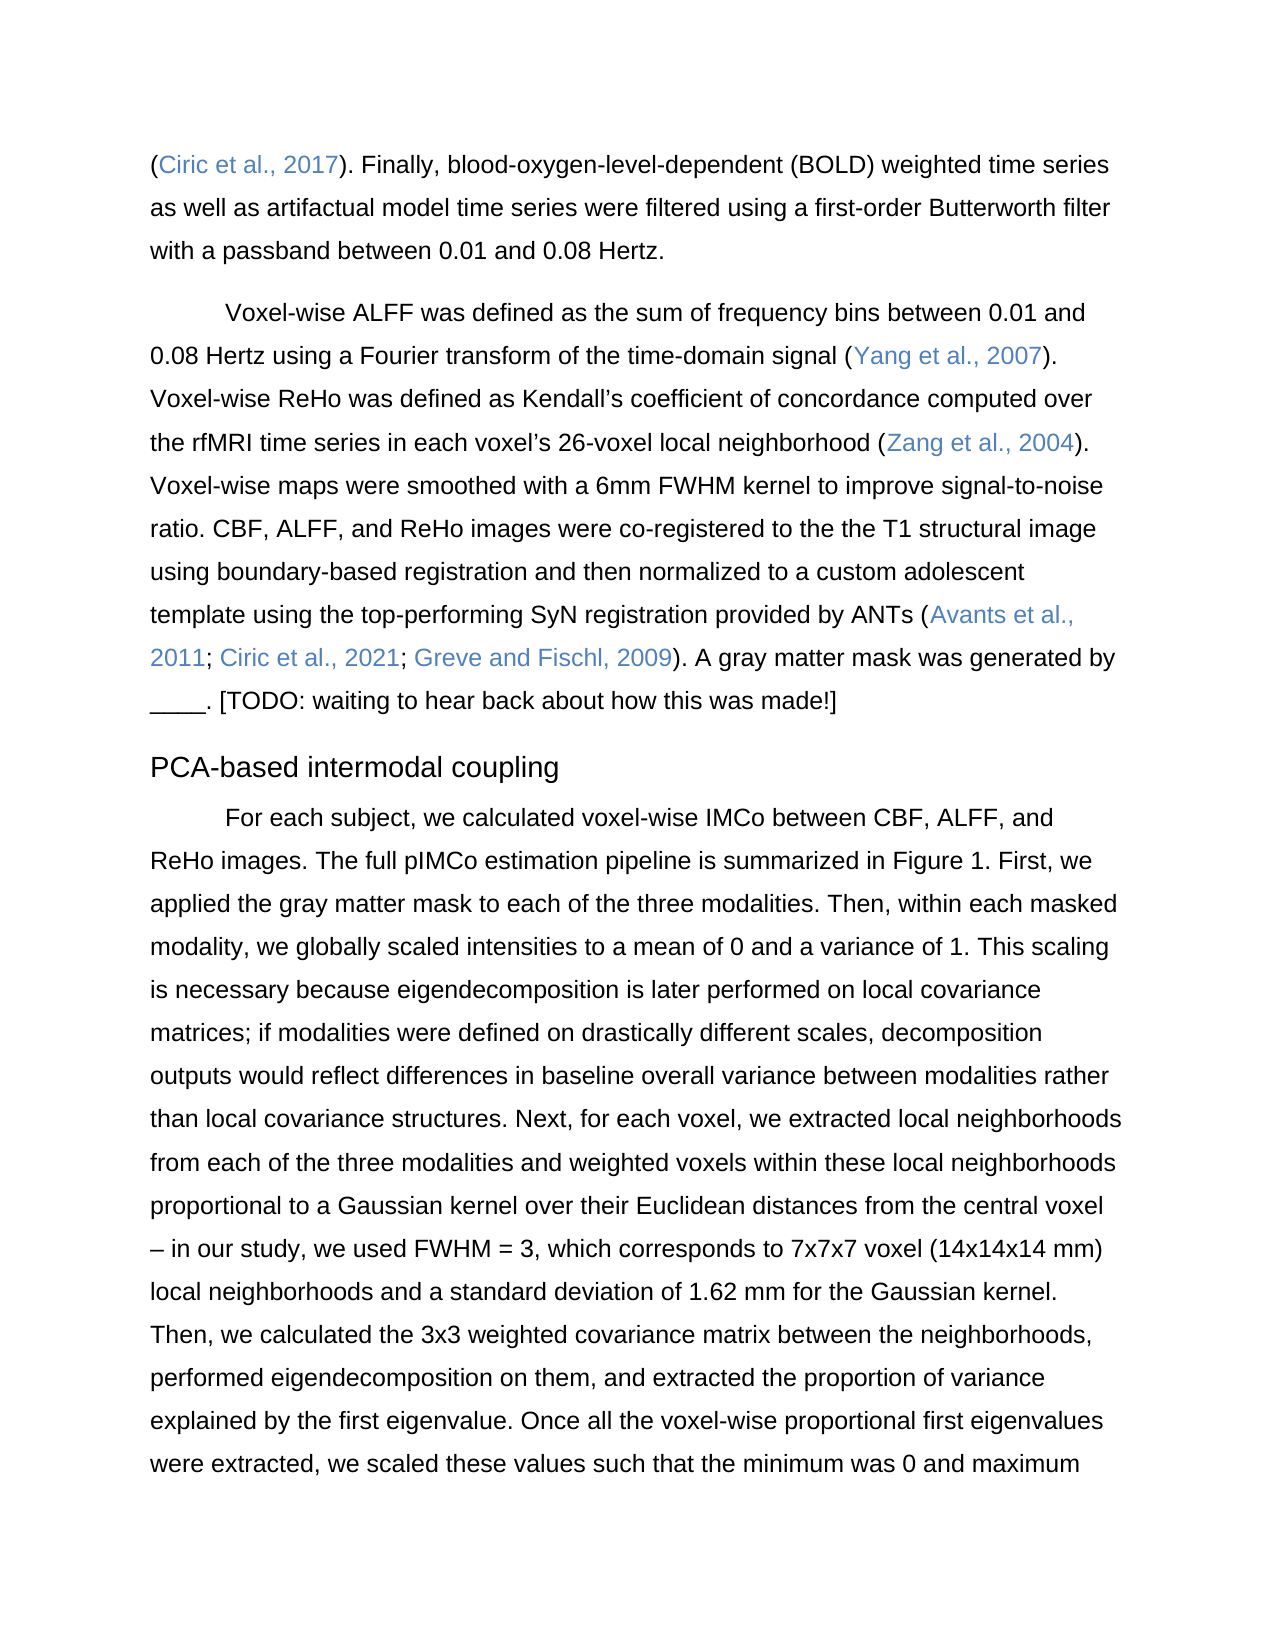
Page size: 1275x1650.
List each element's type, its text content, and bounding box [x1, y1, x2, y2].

text Voxel-wise ALFF was defined as the sum of frequency bins between 0.01 and 0.08 Hertz using a Fourier transform of the time-domain signal (Yang et al., 2007). Voxel-wise ReHo was defined as Kendall’s coefficient of concordance computed over the rfMRI time series in each voxel’s 26-voxel local neighborhood (Zang et al., 2004). Voxel-wise maps were smoothed with a 6mm FWHM kernel to improve signal-to-noise ratio. CBF, ALFF, and ReHo images were co-registered to the the T1 structural image using boundary-based registration and then normalized to a custom adolescent template using the top-performing SyN registration provided by ANTs (Avants et al., 2011; Ciric et al., 2021; Greve and Fischl, 2009). A gray matter mask was generated by ____. [TODO: waiting to hear back about how this was made!] [150, 298, 1125, 715]
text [150, 802, 1125, 1478]
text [150, 150, 1125, 265]
subtitle PCA-based intermodal coupling [150, 750, 1125, 784]
